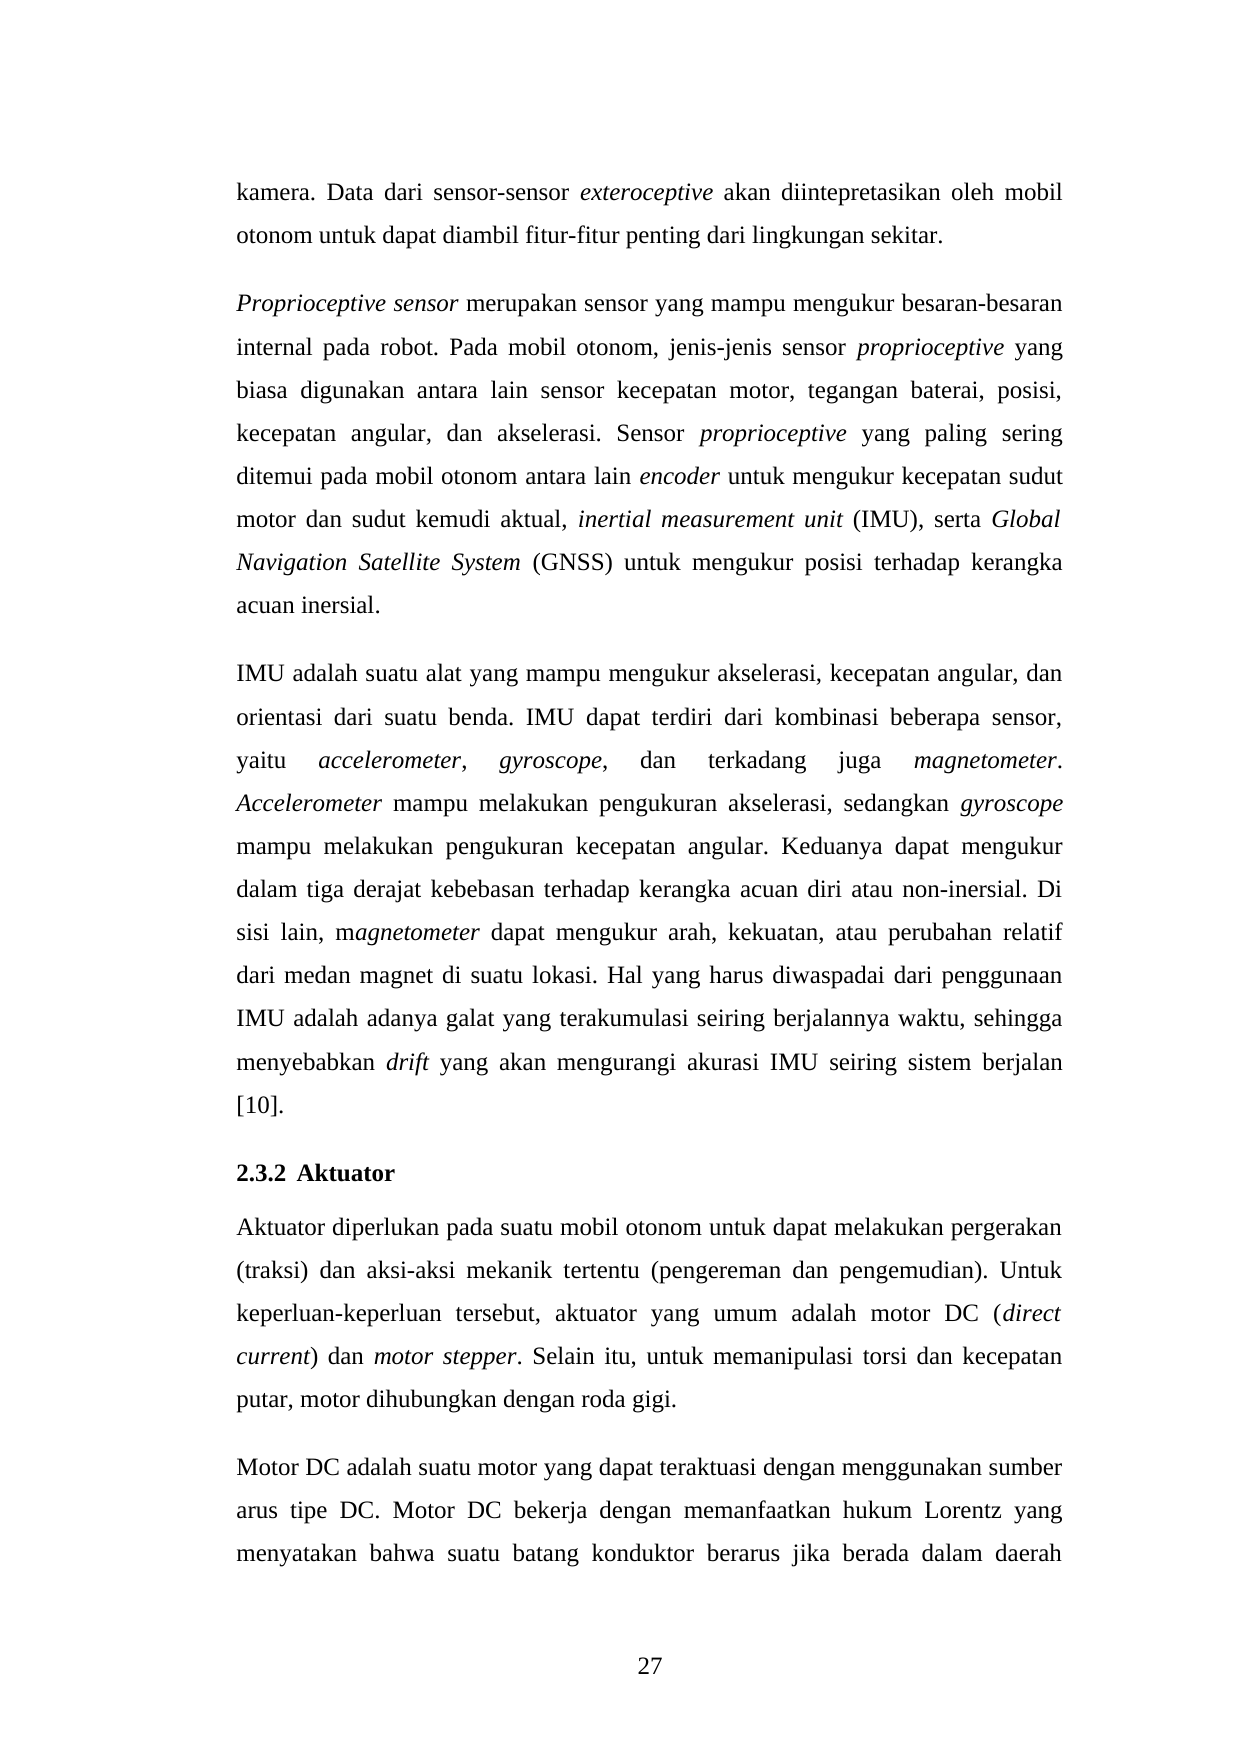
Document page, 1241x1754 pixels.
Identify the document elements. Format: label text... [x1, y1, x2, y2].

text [236, 177, 1063, 249]
subtitle Aktuator [236, 1158, 1063, 1187]
text Aktuator diperlukan pada suatu mobil otonom untuk dapat melakukan pergerakan (traksi) dan aksi-aksi mekanik tertentu (pengereman dan pengemudian). Untuk keperluan-keperluan tersebut, aktuator yang umum adalah motor DC (direct current) dan motor stepper. Selain itu, untuk memanipulasi torsi dan kecepatan putar, motor dihubungkan dengan roda gigi. [236, 1212, 1063, 1413]
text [236, 1452, 1063, 1567]
text IMU adalah suatu alat yang mampu mengukur akselerasi, kecepatan angular, dan orientasi dari suatu benda. IMU dapat terdiri dari kombinasi beberapa sensor, yaitu accelerometer, gyroscope, dan terkadang juga magnetometer. Accelerometer mampu melakukan pengukuran akselerasi, sedangkan gyroscope mampu melakukan pengukuran kecepatan angular. Keduanya dapat mengukur dalam tiga derajat kebebasan terhadap kerangka acuan diri atau non-inersial. Di sisi lain, magnetometer dapat mengukur arah, kekuatan, atau perubahan relatif dari medan magnet di suatu lokasi. Hal yang harus diwaspadai dari penggunaan IMU adalah adanya galat yang terakumulasi seiring berjalannya waktu, sehingga menyebabkan drift yang akan mengurangi akurasi IMU seiring sistem berjalan . [236, 658, 1063, 1118]
text Proprioceptive sensor merupakan sensor yang mampu mengukur besaran-besaran internal pada robot. Pada mobil otonom, jenis-jenis sensor proprioceptive yang biasa digunakan antara lain sensor kecepatan motor, tegangan baterai, posisi, kecepatan angular, dan akselerasi. Sensor proprioceptive yang paling sering ditemui pada mobil otonom antara lain encoder untuk mengukur kecepatan sudut motor dan sudut kemudi aktual, inertial measurement unit (IMU), serta Global Navigation Satellite System (GNSS) untuk mengukur posisi terhadap kerangka acuan inersial. [236, 288, 1063, 619]
